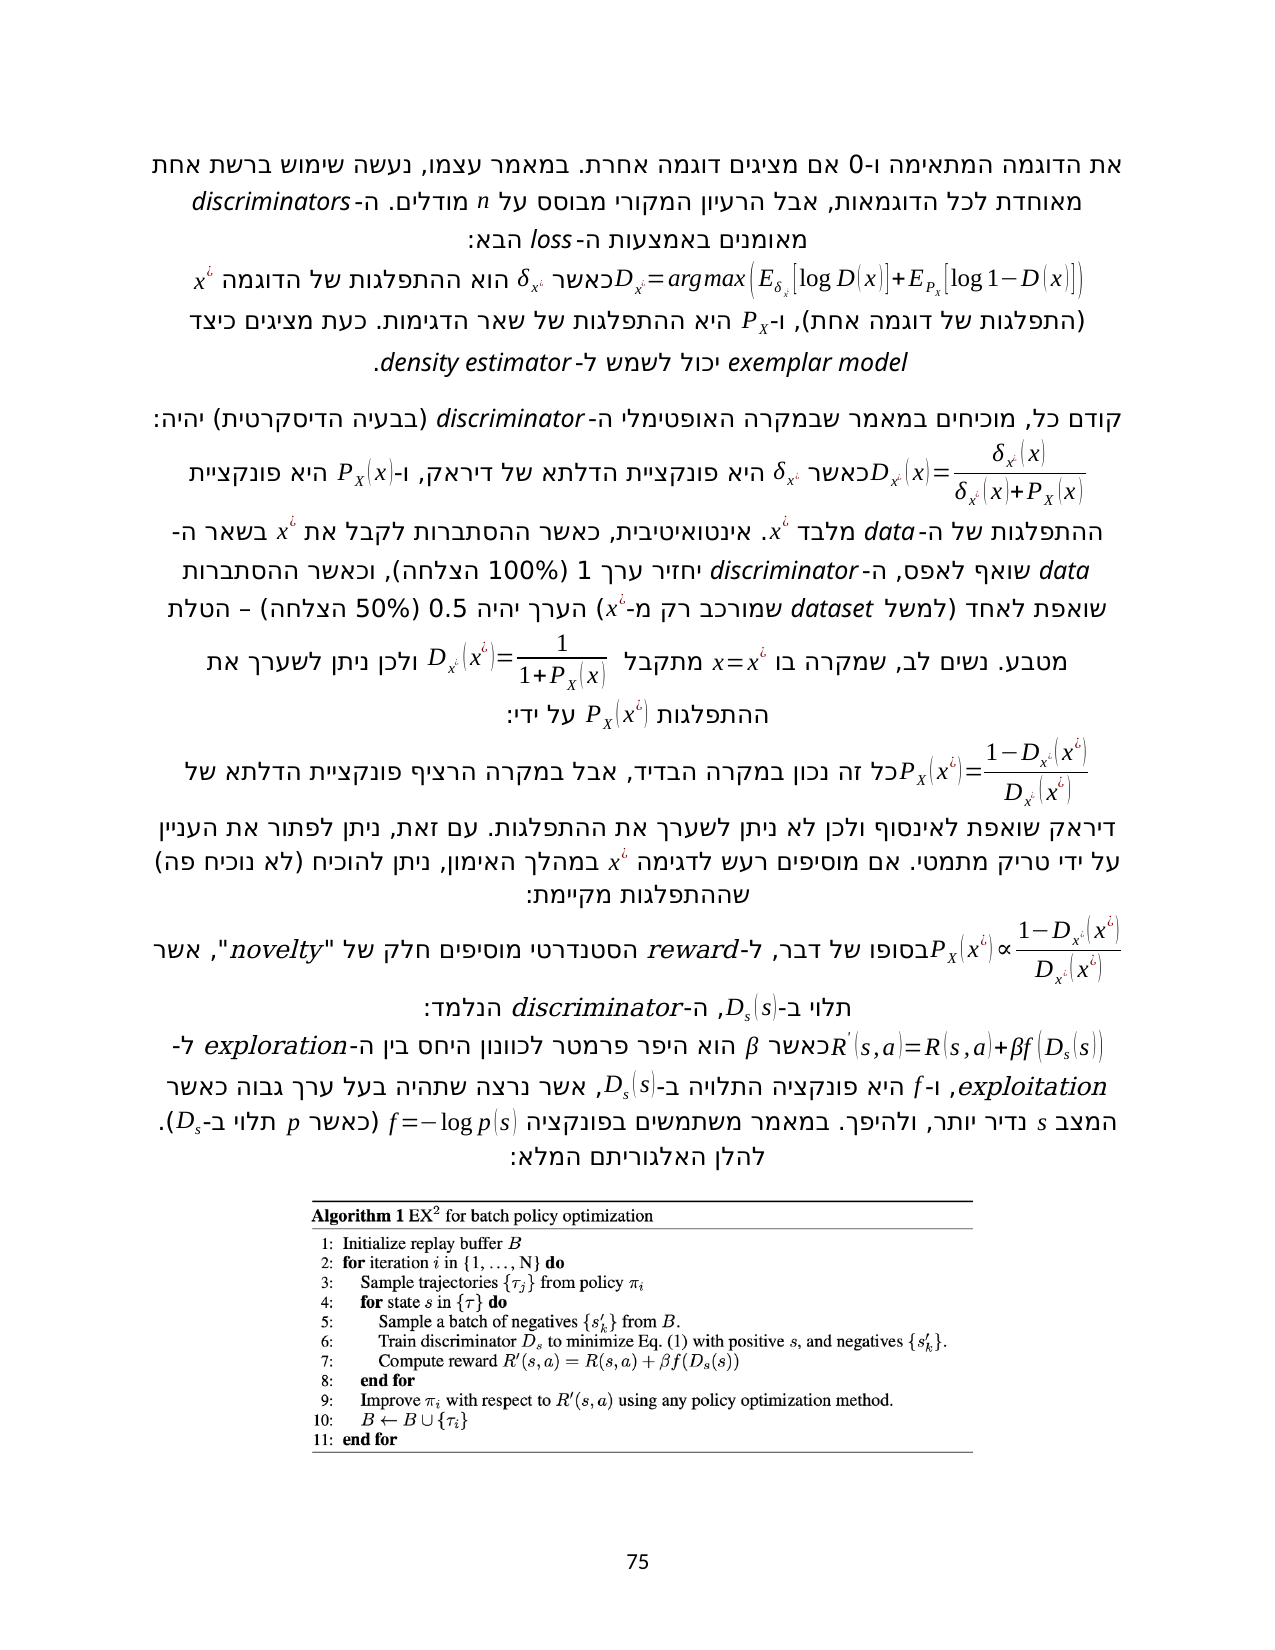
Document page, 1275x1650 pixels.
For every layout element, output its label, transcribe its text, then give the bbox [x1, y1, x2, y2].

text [150, 150, 1125, 378]
text קודם כל, מוכיחים במאמר שבמקרה האופטימלי ה-discriminator (בבעיה הדיסקרטית) יהיה: כאשר היא פונקציית הדלתא של דיראק, ו- היא פונקציית ההתפלגות של ה-data מלבד . אינטואיטיבית, כאשר ההסתברות לקבל את בשאר ה-data שואף לאפס, ה-discriminator יחזיר ערך 1 (100% הצלחה), וכאשר ההסתברות שואפת לאחד (למשל dataset שמורכב רק מ-) הערך יהיה 0.5 (50% הצלחה) – הטלת מטבע. נשים לב, שמקרה בו מתקבל ולכן ניתן לשערך את ההתפלגות על ידי: כל זה נכון במקרה הבדיד, אבל במקרה הרציף פונקציית הדלתא של דיראק שואפת לאינסוף ולכן לא ניתן לשערך את ההתפלגות. עם זאת, ניתן לפתור את העניין על ידי טריק מתמטי. אם מוסיפים רעש לדגימה במהלך האימון, ניתן להוכיח (לא נוכיח פה) שההתפלגות מקיימת: בסופו של דבר, ל-reward הסטנדרטי מוסיפים חלק של "novelty", אשר תלוי ב-, ה-discriminator הנלמד: כאשר הוא היפר פרמטר לכוונון היחס בין ה-exploration ל-exploitation, ו- היא פונקציה התלויה ב-, אשר נרצה שתהיה בעל ערך גבוה כאשר המצב נדיר יותר, ולהיפך. במאמר משתמשים בפונקציה (כאשר תלוי ב-). להלן האלגוריתם המלא: [150, 400, 1125, 1171]
picture [301, 1192, 973, 1467]
